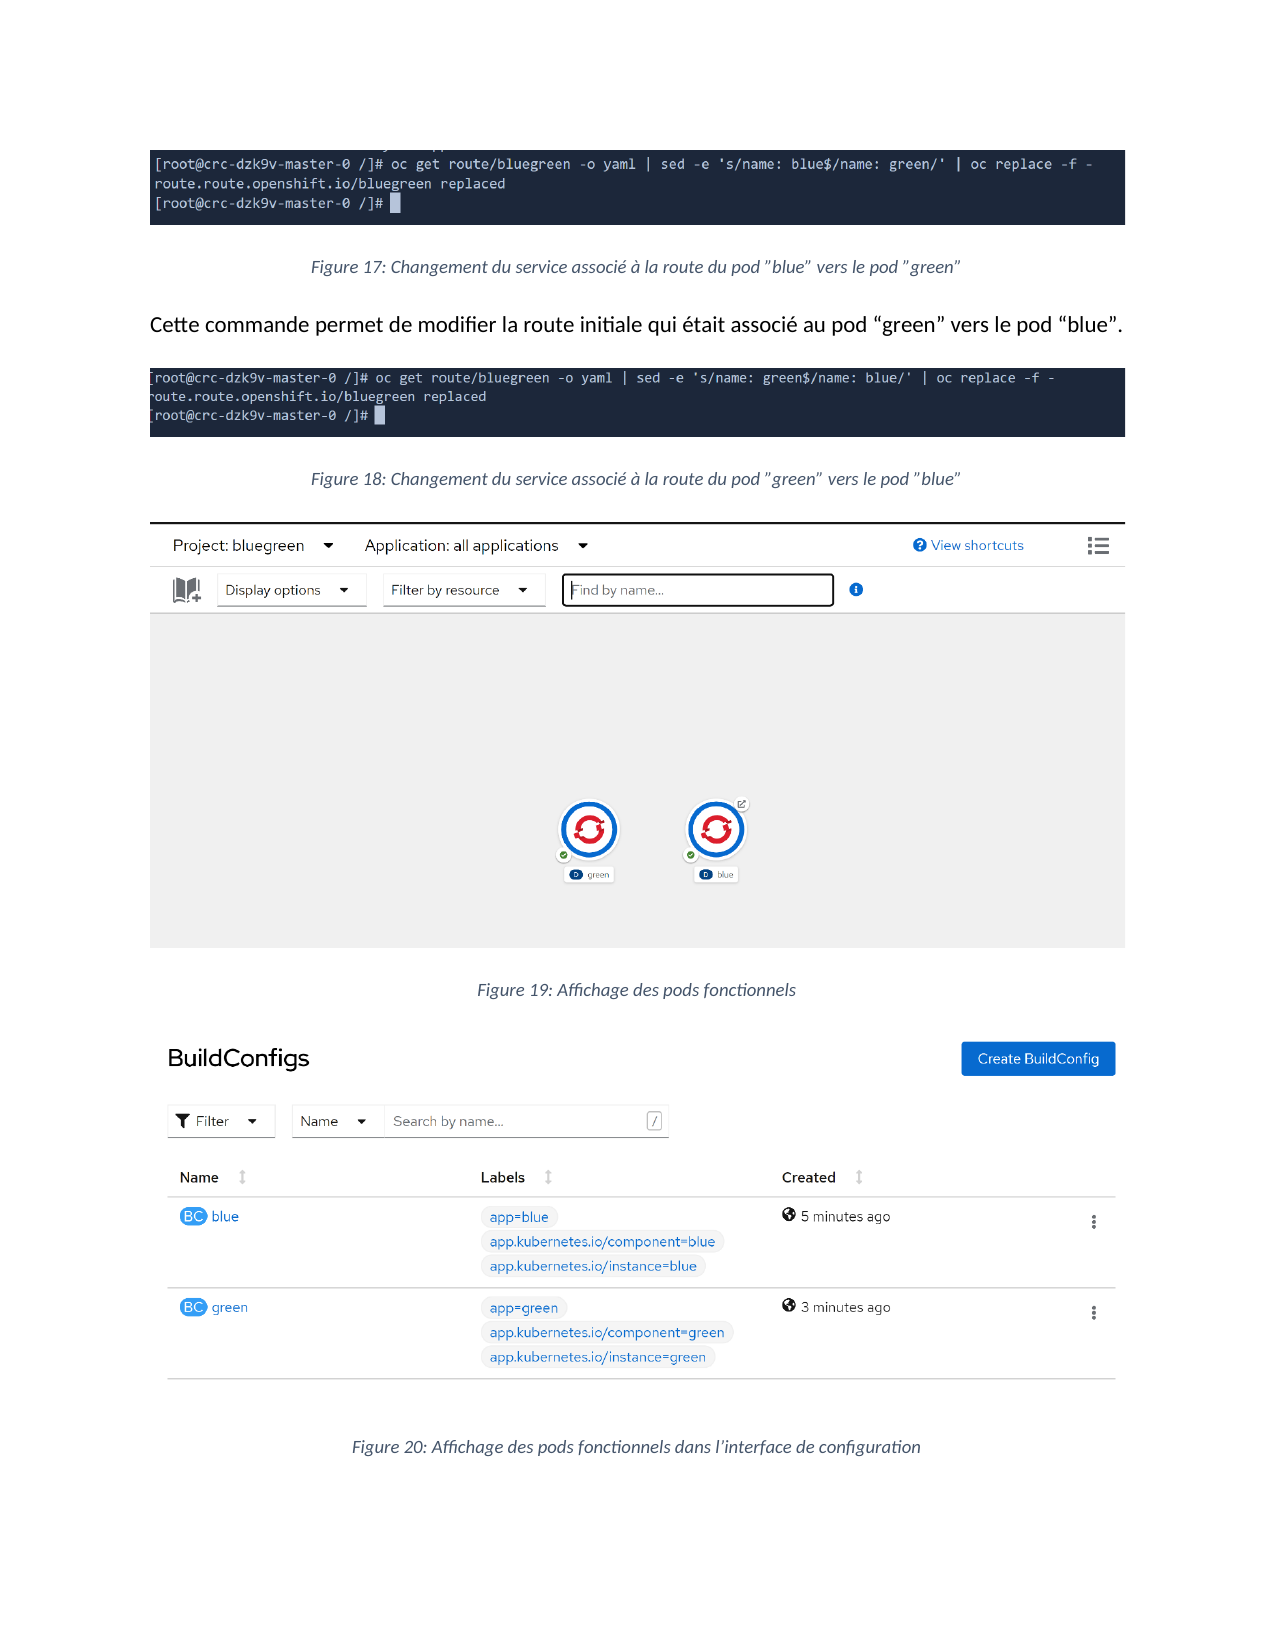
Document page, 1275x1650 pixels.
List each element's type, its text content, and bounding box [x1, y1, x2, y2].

text Figure 20: Affichage des pods fonctionnels dans l’interface de configuration [150, 1435, 1125, 1458]
picture [150, 150, 1125, 225]
text Cette commande permet de modifier la route initiale qui était associé au pod “green” vers le pod “blue”. [150, 310, 1125, 338]
text Figure 17: Changement du service associé à la route du pod ”blue” vers le pod ”green” [150, 255, 1125, 278]
text Figure 19: Affichage des pods fonctionnels [150, 978, 1125, 1001]
picture [150, 1033, 1125, 1405]
picture [150, 522, 1125, 948]
text Figure 18: Changement du service associé à la route du pod ”green” vers le pod ”blue” [150, 467, 1125, 490]
picture [150, 368, 1125, 437]
